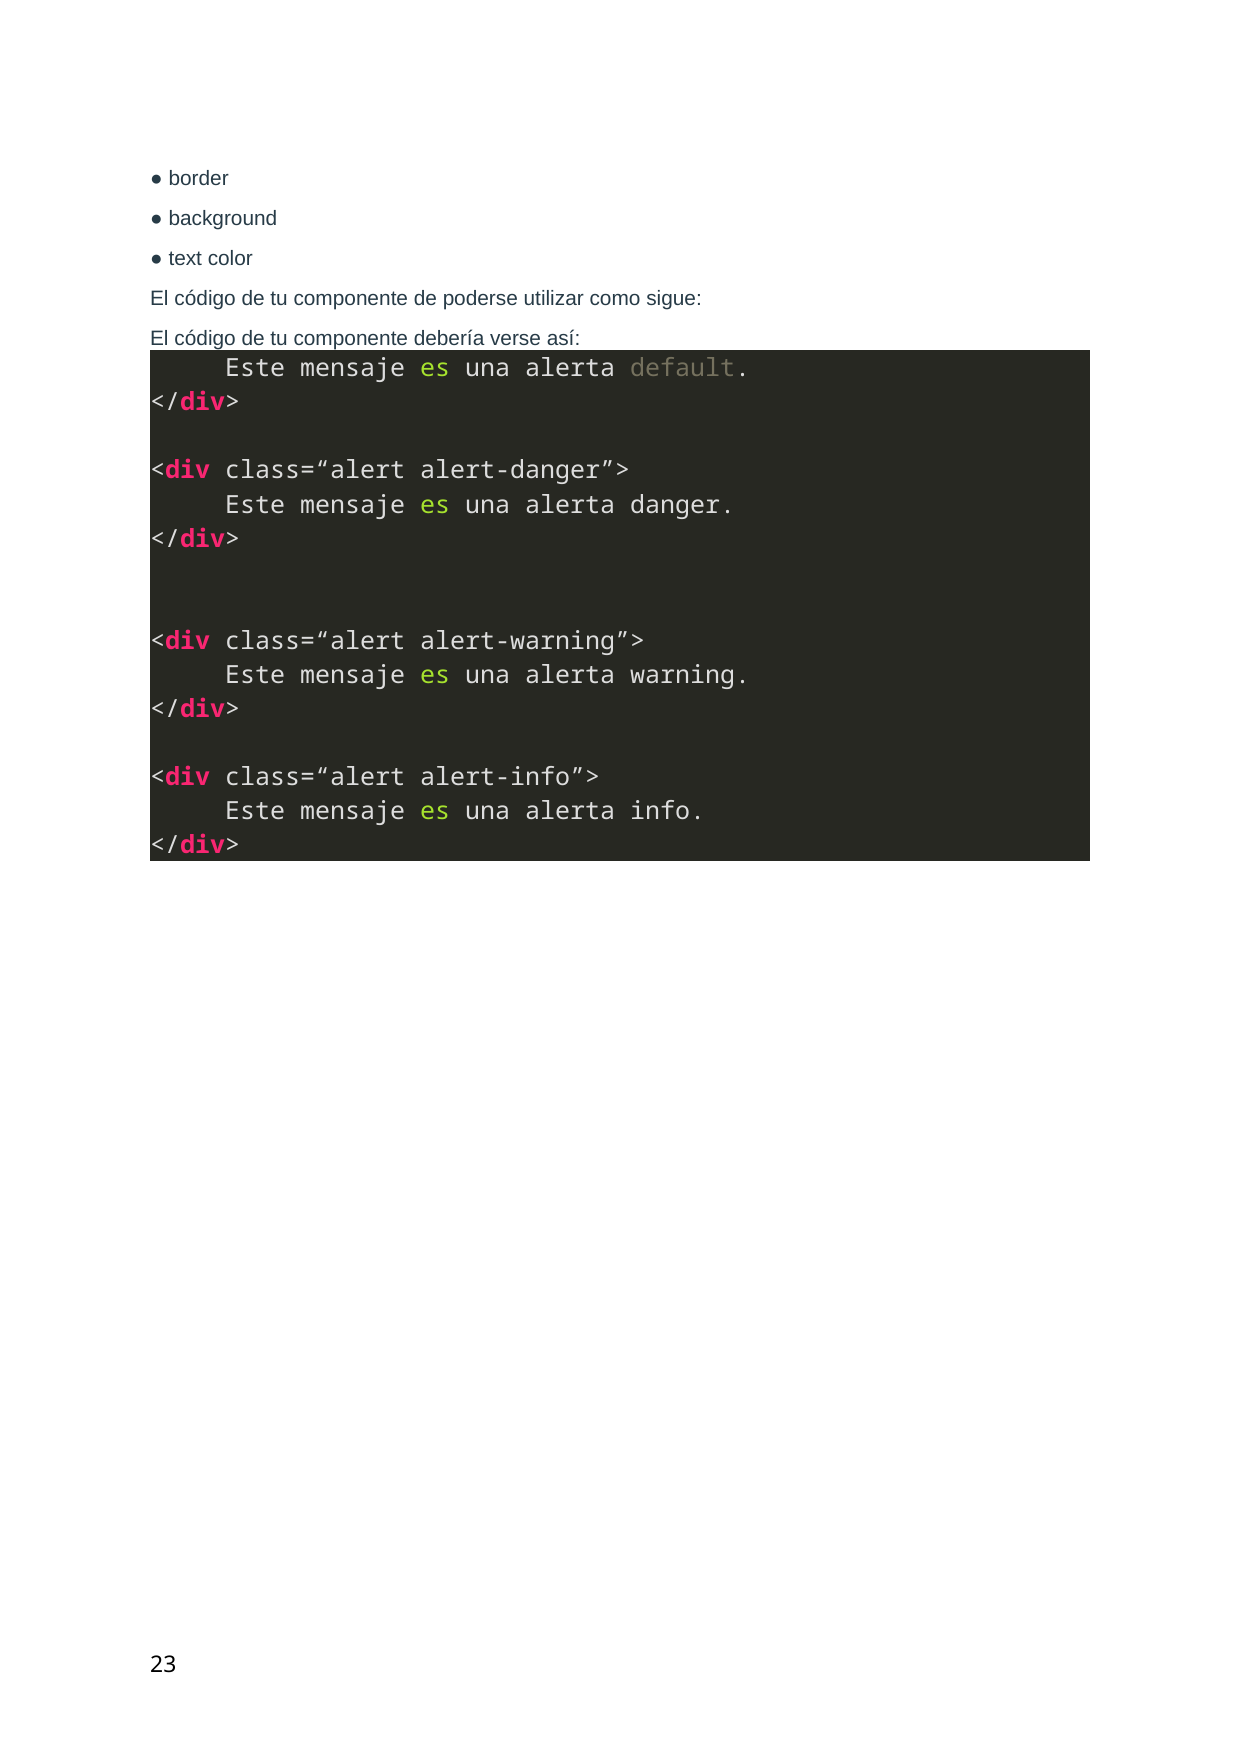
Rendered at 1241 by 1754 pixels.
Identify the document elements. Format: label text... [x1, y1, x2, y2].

text </div> [150, 691, 1090, 725]
text <div class=“alert alert-warning”> [150, 622, 1090, 657]
text </div> [150, 520, 1090, 554]
text </div> [150, 827, 1090, 861]
text Este mensaje es una alerta default. [150, 350, 1090, 384]
text El código de tu componente de poderse utilizar como sigue: El código de tu componente debería verse así: [150, 270, 1090, 350]
text Este mensaje es una alerta warning. [150, 657, 1090, 691]
text Este mensaje es una alerta info. [150, 793, 1090, 827]
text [150, 150, 1090, 270]
text </div> [150, 384, 1090, 418]
text <div class=“alert alert-info”> [150, 759, 1090, 793]
text Este mensaje es una alerta danger. [150, 486, 1090, 520]
text <div class=“alert alert-danger”> [150, 452, 1090, 486]
